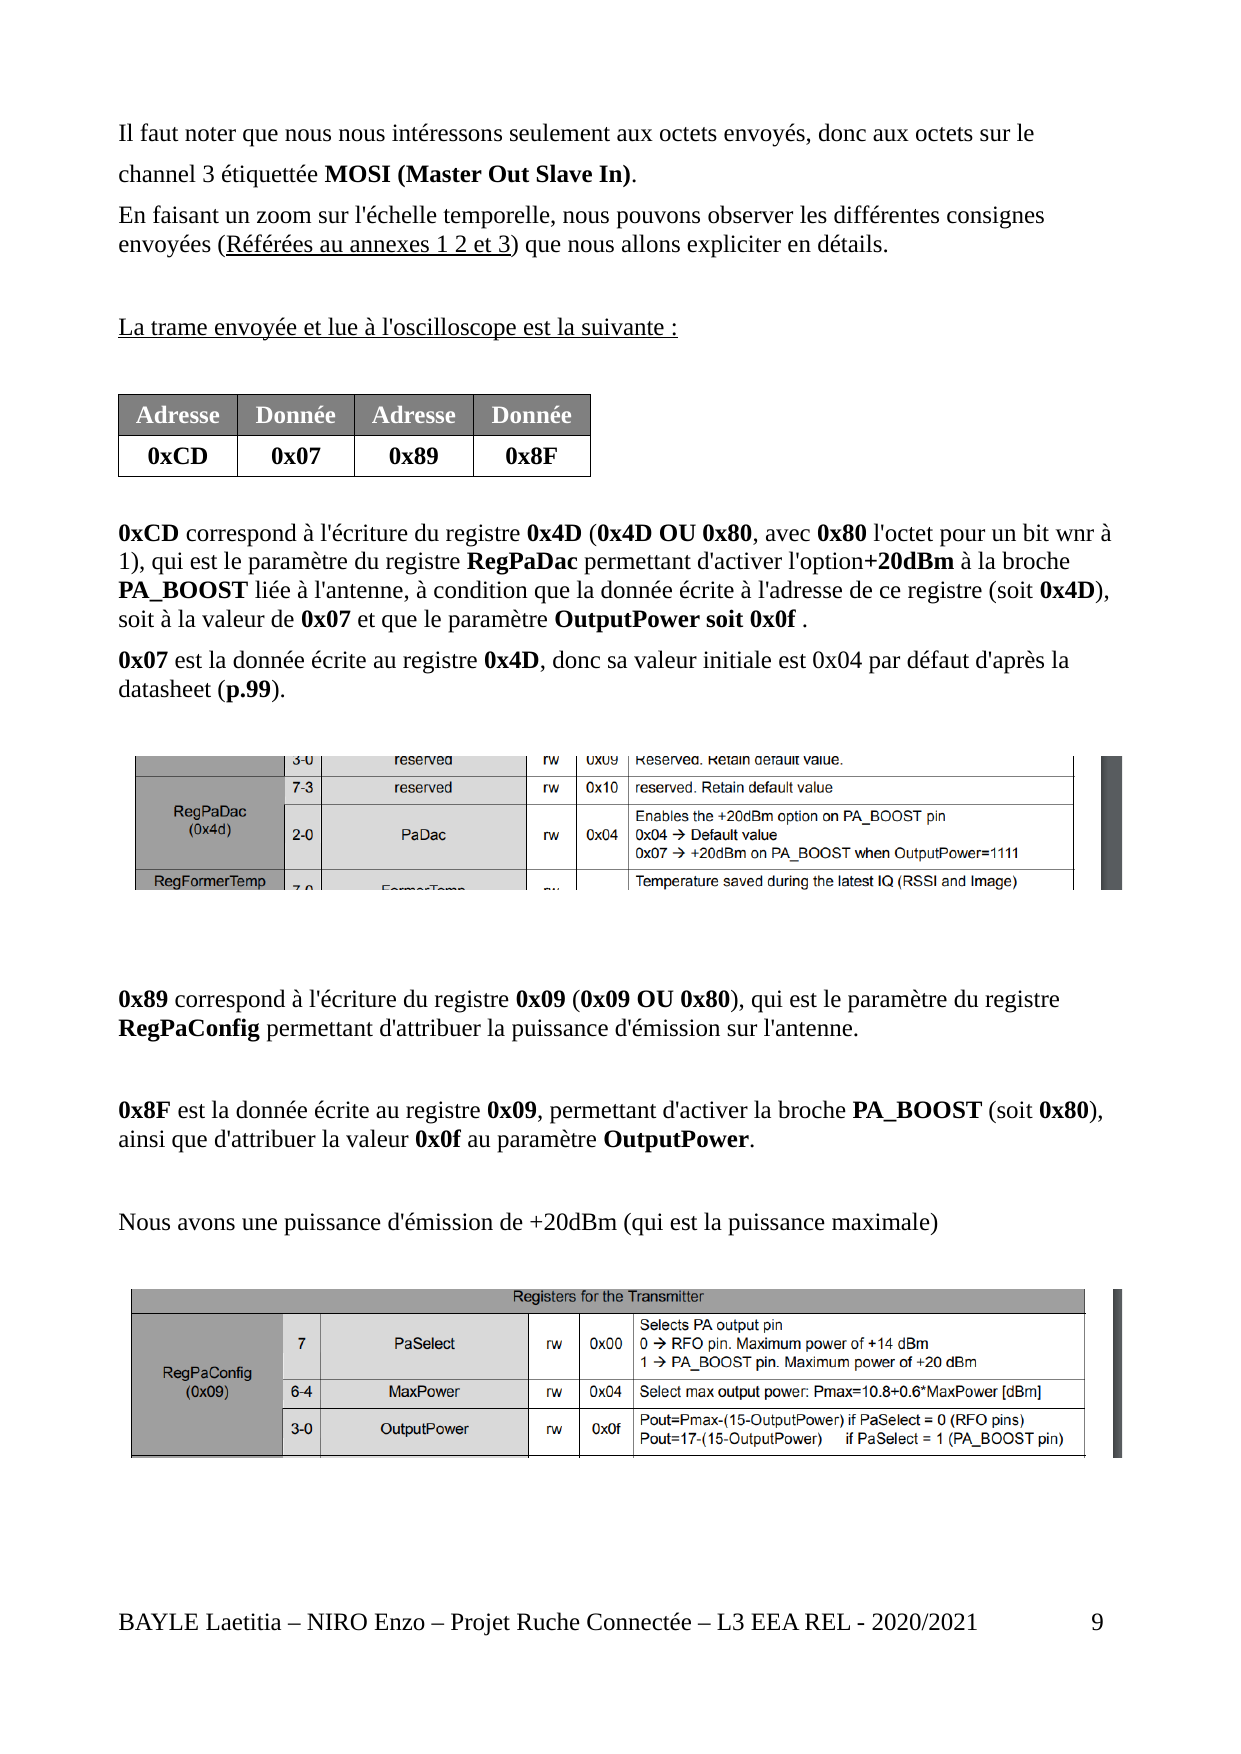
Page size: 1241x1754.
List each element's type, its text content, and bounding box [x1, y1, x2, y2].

text Il faut noter que nous nous intéressons seulement aux octets envoyés, donc aux octets sur le [118, 118, 1122, 147]
table_cell 0x89 [355, 436, 473, 476]
table_header Donnée [238, 395, 354, 435]
text 0x8F est la donnée écrite au registre 0x09, permettant d'activer la broche PA_BOOST (soit 0x80), ainsi que d'attribuer la valeur 0x0f au paramètre OutputPower. [118, 1095, 1122, 1153]
text 0x07 est la donnée écrite au registre 0x4D, donc sa valeur initiale est 0x04 par défaut d'après la datasheet (p.99). [118, 645, 1122, 703]
table_header Adresse [119, 395, 237, 435]
table_cell 0xCD [119, 436, 237, 476]
text 0xCD correspond à l'écriture du registre 0x4D (0x4D OU 0x80, avec 0x80 l'octet pour un bit wnr à 1), qui est le paramètre du registre RegPaDac permettant d'activer l'option+20dBm à la broche PA_BOOST liée à l'antenne, à condition que la donnée écrite à l'adresse de ce registre (soit 0x4D), soit à la valeur de 0x07 et que le paramètre OutputPower soit 0x0f . [118, 518, 1122, 633]
text 0x89 correspond à l'écriture du registre 0x09 (0x09 OU 0x80), qui est le paramètre du registre RegPaConfig permettant d'attribuer la puissance d'émission sur l'antenne. [118, 984, 1122, 1042]
text channel 3 étiquettée MOSI (Master Out Slave In). [118, 159, 1122, 188]
text Nous avons une puissance d'émission de +20dBm (qui est la puissance maximale) [118, 1207, 1122, 1235]
text En faisant un zoom sur l'échelle temporelle, nous pouvons observer les différentes consignes envoyées (Référées au annexes 1 2 et 3) que nous allons expliciter en détails. [118, 201, 1122, 258]
picture [118, 1289, 1123, 1458]
table_header Donnée [474, 395, 590, 435]
picture [118, 756, 1123, 890]
table_cell 0x07 [238, 436, 354, 476]
text La trame envoyée et lue à l'oscilloscope est la suivante : [118, 312, 1122, 341]
table_cell 0x8F [474, 436, 590, 476]
table_header Adresse [355, 395, 473, 435]
